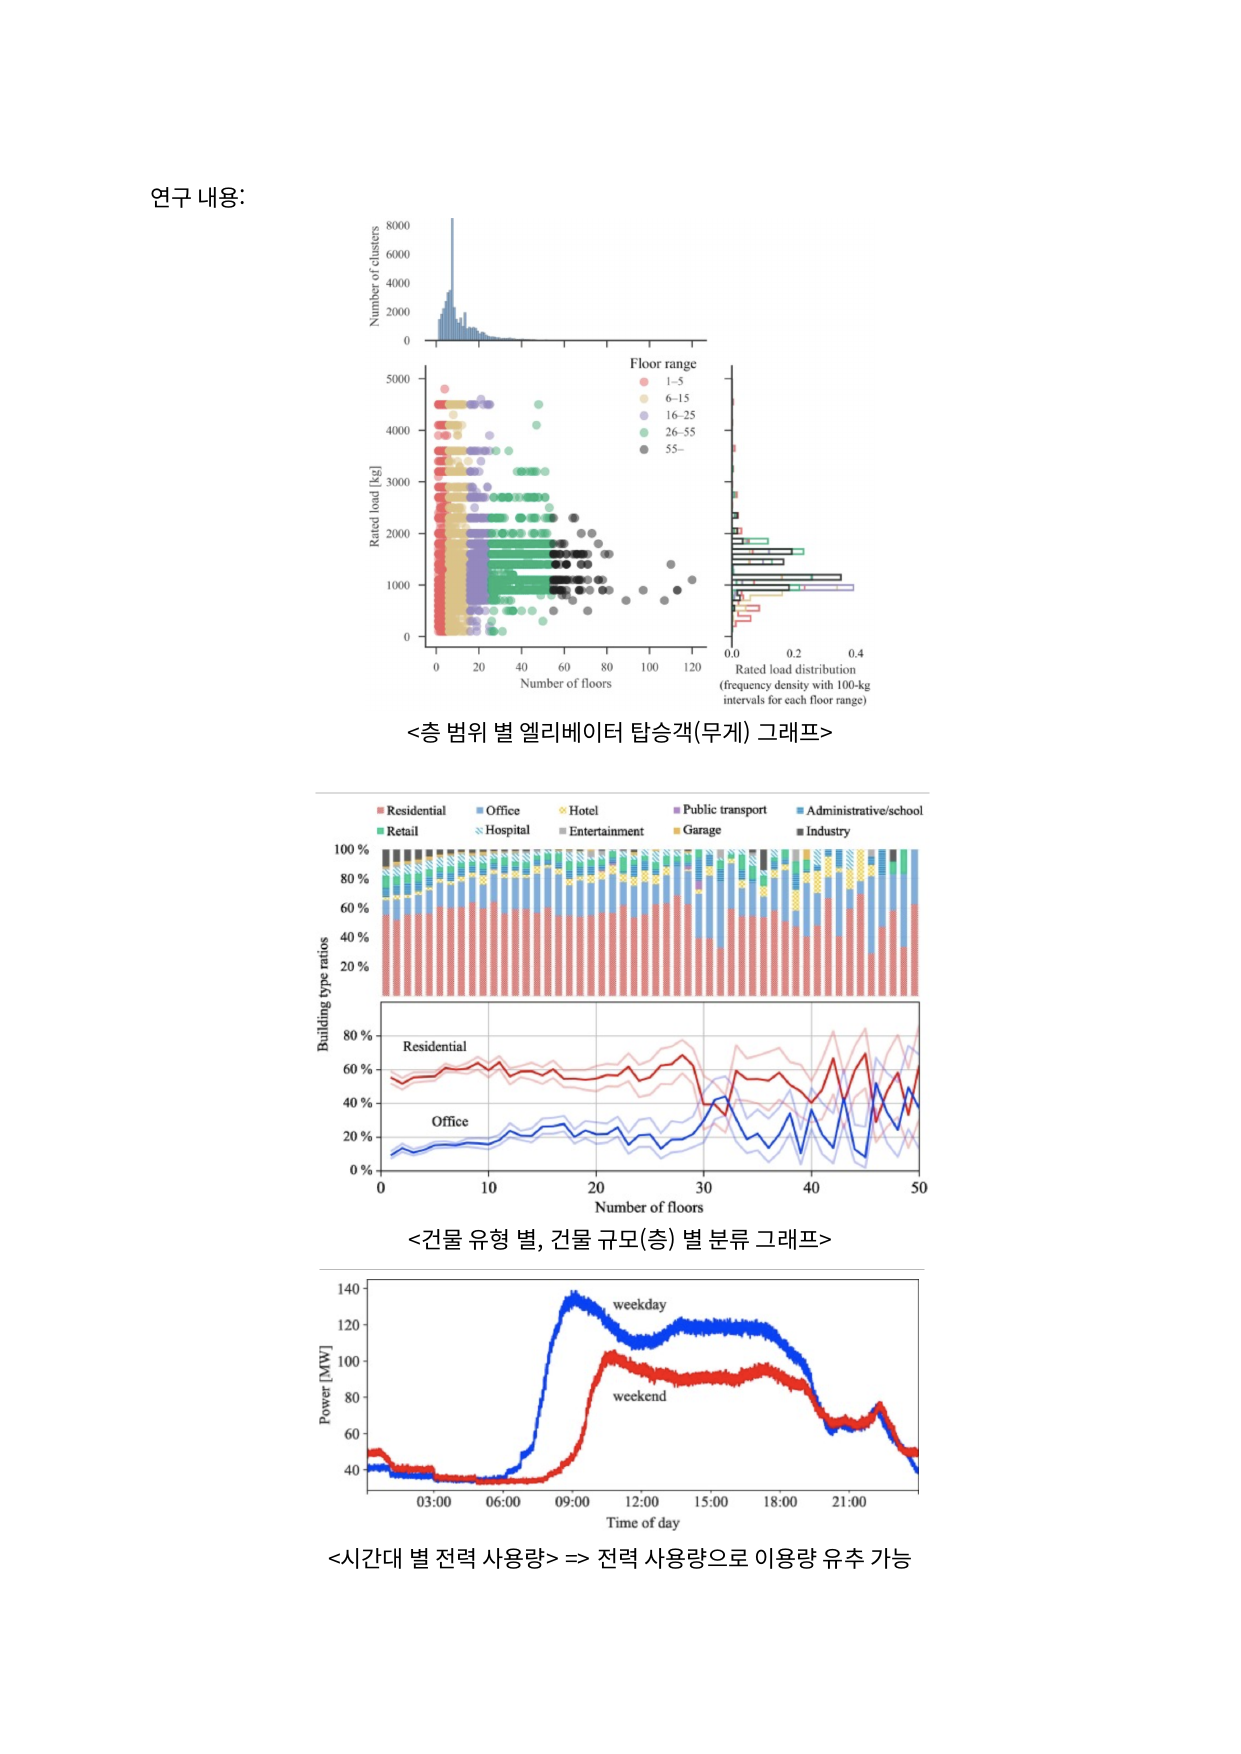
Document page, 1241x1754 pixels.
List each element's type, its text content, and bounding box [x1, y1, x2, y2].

text 연구 내용: [150, 180, 1090, 213]
text <시간대 별 전력 사용량> => 전력 사용량으로 이용량 유추 가능 [150, 1541, 1090, 1574]
picture [305, 782, 936, 1219]
text <층 범위 별 엘리베이터 탑승객(무게) 그래프> [150, 714, 1090, 748]
picture [308, 1260, 932, 1537]
picture [365, 218, 875, 711]
text <건물 유형 별, 건물 규모(층) 별 분류 그래프> [150, 1222, 1090, 1256]
